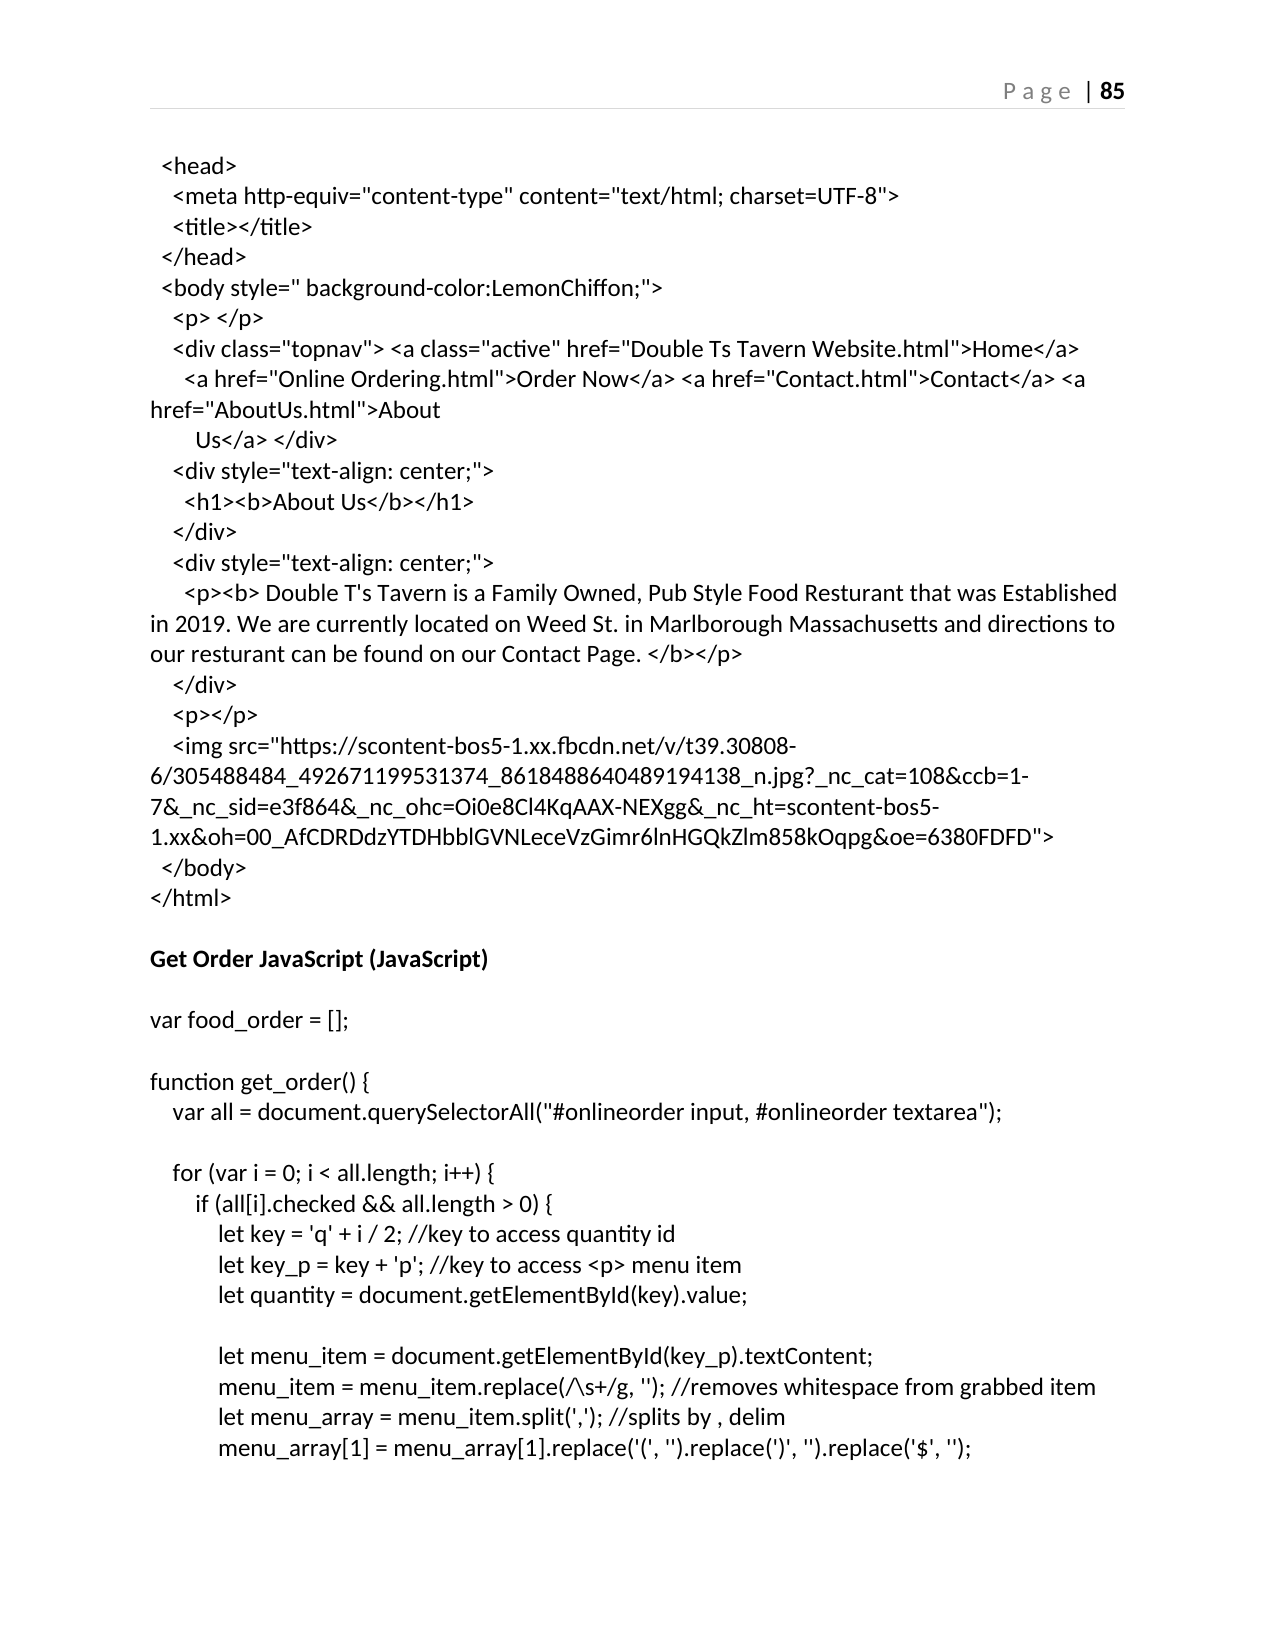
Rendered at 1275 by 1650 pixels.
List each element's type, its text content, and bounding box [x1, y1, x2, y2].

text <div style="text-align: center;"> [150, 547, 1125, 577]
text <a href="Online Ordering.html">Order Now</a> <a href="Contact.html">Contact</a> <a href="AboutUs.html">About [150, 364, 1125, 425]
text </div> [150, 516, 1125, 547]
text var food_order = []; [150, 1004, 1125, 1035]
text menu_array[1] = menu_array[1].replace('(', '').replace(')', '').replace('$', ''); [150, 1432, 1125, 1462]
text <body style=" background-color:LemonChiffon;"> [150, 272, 1125, 303]
text Us</a> </div> [150, 425, 1125, 455]
text <div style="text-align: center;"> [150, 455, 1125, 486]
text for (var i = 0; i < all.length; i++) { [150, 1157, 1125, 1188]
text <meta http-equiv="content-type" content="text/html; charset=UTF-8"> [150, 181, 1125, 211]
text let key_p = key + 'p'; //key to access <p> menu item [150, 1249, 1125, 1279]
text function get_order() { [150, 1066, 1125, 1096]
text </head> [150, 242, 1125, 272]
text Get Order JavaScript (JavaScript) [150, 943, 1125, 974]
text </html> [150, 882, 1125, 913]
text var all = document.querySelectorAll("#onlineorder input, #onlineorder textarea"); [150, 1096, 1125, 1127]
text let quantity = document.getElementById(key).value; [150, 1279, 1125, 1310]
text <div class="topnav"> <a class="active" href="Double Ts Tavern Website.html">Home</a> [150, 333, 1125, 364]
text <p> </p> [150, 303, 1125, 333]
text let key = 'q' + i / 2; //key to access quantity id [150, 1218, 1125, 1249]
text <p></p> [150, 699, 1125, 730]
text <title></title> [150, 211, 1125, 242]
text <head> [150, 150, 1125, 181]
text menu_item = menu_item.replace(/\s+/g, ''); //removes whitespace from grabbed item [150, 1371, 1125, 1401]
text let menu_item = document.getElementById(key_p).textContent; [150, 1340, 1125, 1371]
text let menu_array = menu_item.split(','); //splits by , delim [150, 1401, 1125, 1432]
text </body> [150, 852, 1125, 882]
text </div> [150, 669, 1125, 699]
text <img src="https://scontent-bos5-1.xx.fbcdn.net/v/t39.30808-6/305488484_492671199531374_8618488640489194138_n.jpg?_nc_cat=108&ccb=1-7&_nc_sid=e3f864&_nc_ohc=Oi0e8Cl4KqAAX-NEXgg&_nc_ht=scontent-bos5-1.xx&oh=00_AfCDRDdzYTDHbblGVNLeceVzGimr6lnHGQkZlm858kOqpg&oe=6380FDFD"> [150, 730, 1125, 852]
text <h1><b>About Us</b></h1> [150, 486, 1125, 516]
text <p><b> Double T's Tavern is a Family Owned, Pub Style Food Resturant that was Established in 2019. We are currently located on Weed St. in Marlborough Massachusetts and directions to our resturant can be found on our Contact Page. </b></p> [150, 577, 1125, 669]
text if (all[i].checked && all.length > 0) { [150, 1188, 1125, 1218]
